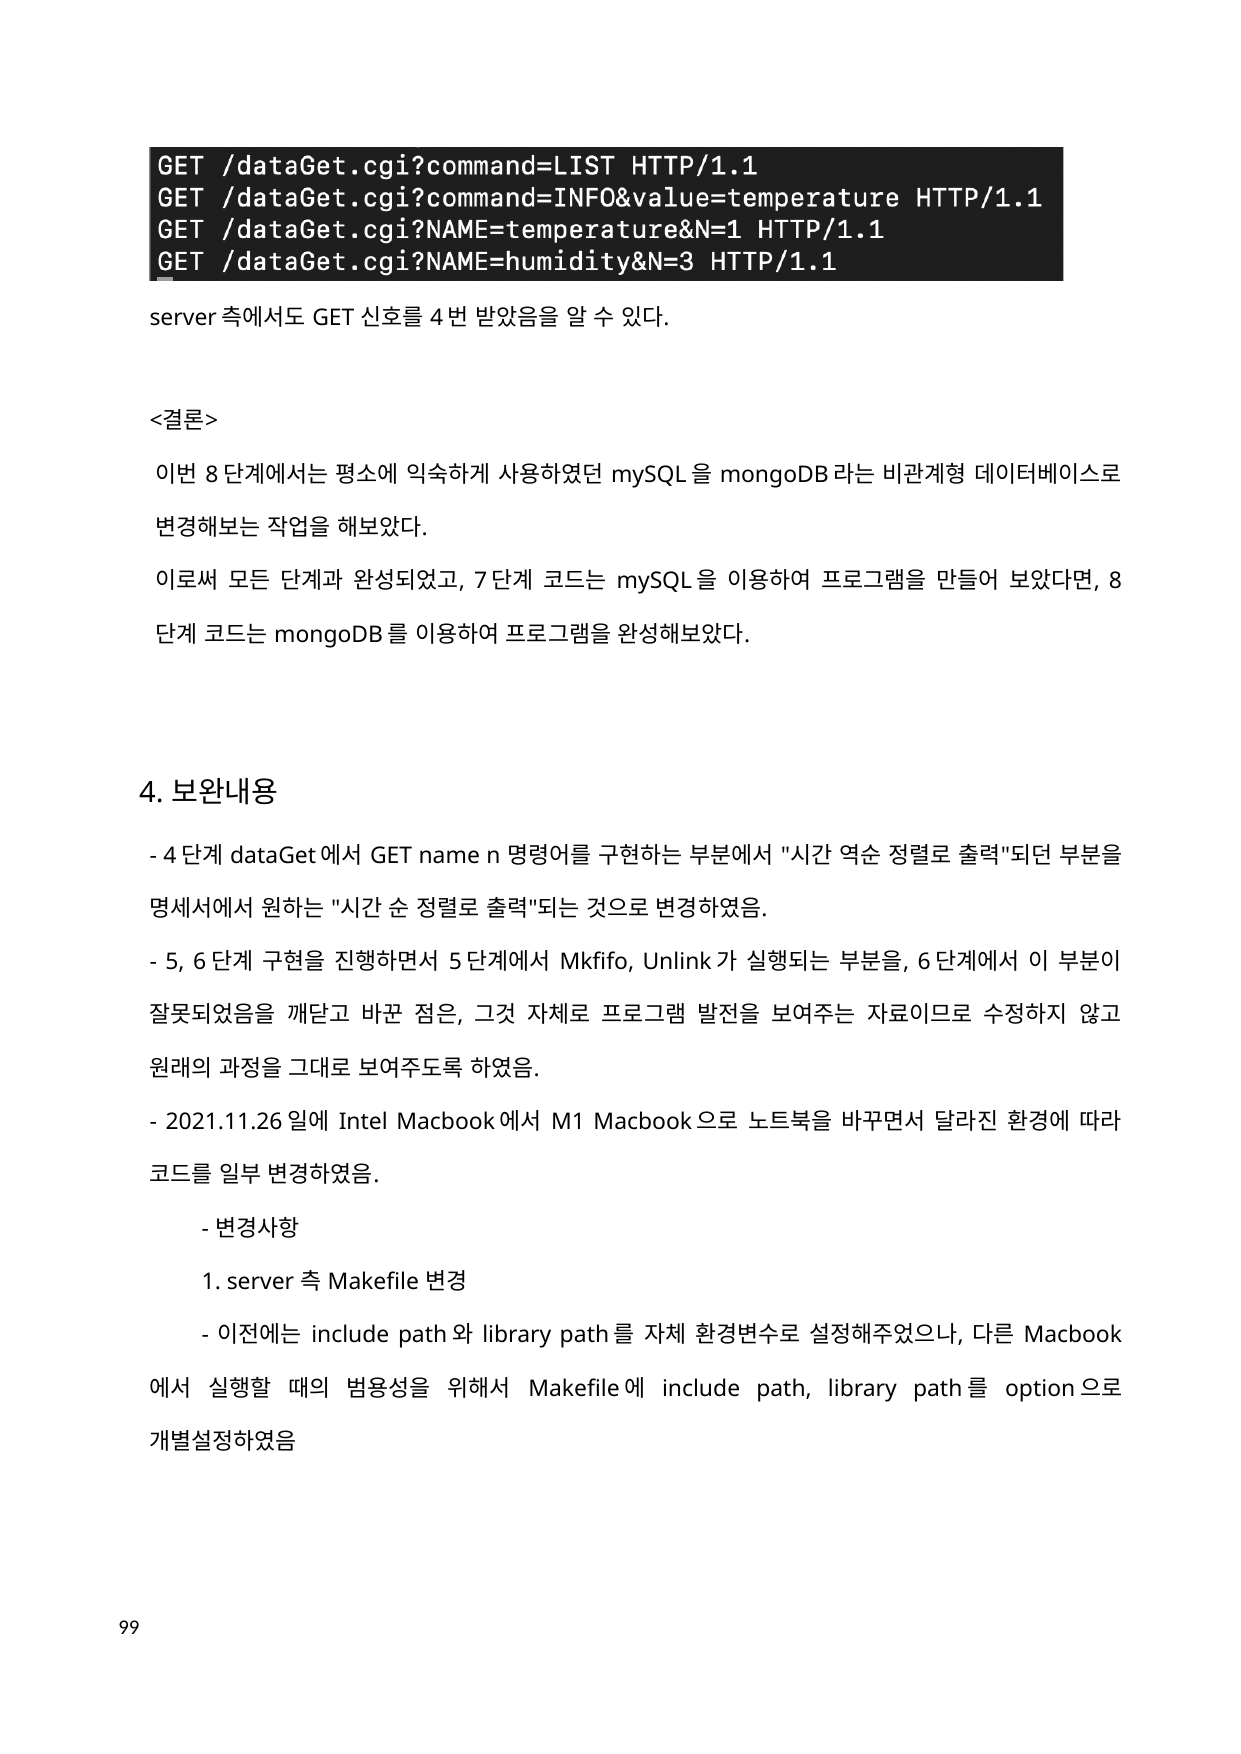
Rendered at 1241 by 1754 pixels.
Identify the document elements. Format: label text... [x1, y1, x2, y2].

text server측에서도 GET 신호를 4번 받았음을 알 수 있다. [149, 299, 1122, 332]
text 보완내용 [139, 769, 1122, 811]
text 이번 8단계에서는 평소에 익숙하게 사용하였던 mySQL을 mongoDB라는 비관계형 데이터베이스로 변경해보는 작업을 해보았다. [156, 456, 1122, 542]
text 1. server 측 Makefile 변경 [149, 1263, 1122, 1296]
text - 변경사항 [149, 1209, 1122, 1243]
text - 5, 6단계 구현을 진행하면서 5단계에서 Mkfifo, Unlink가 실행되는 부분을, 6단계에서 이 부분이 잘못되었음을 깨닫고 바꾼 점은, 그것 자체로 프로그램 발전을 보여주는 자료이므로 수정하지 않고 원래의 과정을 그대로 보여주도록 하였음. [149, 943, 1122, 1083]
text - 4단계 dataGet에서 GET name n 명령어를 구현하는 부분에서 "시간 역순 정렬로 출력"되던 부분을 명세서에서 원하는 "시간 순 정렬로 출력"되는 것으로 변경하였음. [149, 837, 1122, 923]
text - 2021.11.26일에 Intel Macbook에서 M1 Macbook으로 노트북을 바꾸면서 달라진 환경에 따라 코드를 일부 변경하였음. [149, 1103, 1122, 1189]
text <결론> [149, 402, 1122, 436]
text - 이전에는 include path와 library path를 자체 환경변수로 설정해주었으나, 다른 Macbook에서 실행할 때의 범용성을 위해서 Makefile에 include path, library path를 option으로 개별설정하였음 [149, 1316, 1122, 1456]
text 이로써 모든 단계과 완성되었고, 7단계 코드는 mySQL을 이용하여 프로그램을 만들어 보았다면, 8단계 코드는 mongoDB를 이용하여 프로그램을 완성해보았다. [156, 562, 1122, 649]
picture [149, 147, 1064, 281]
